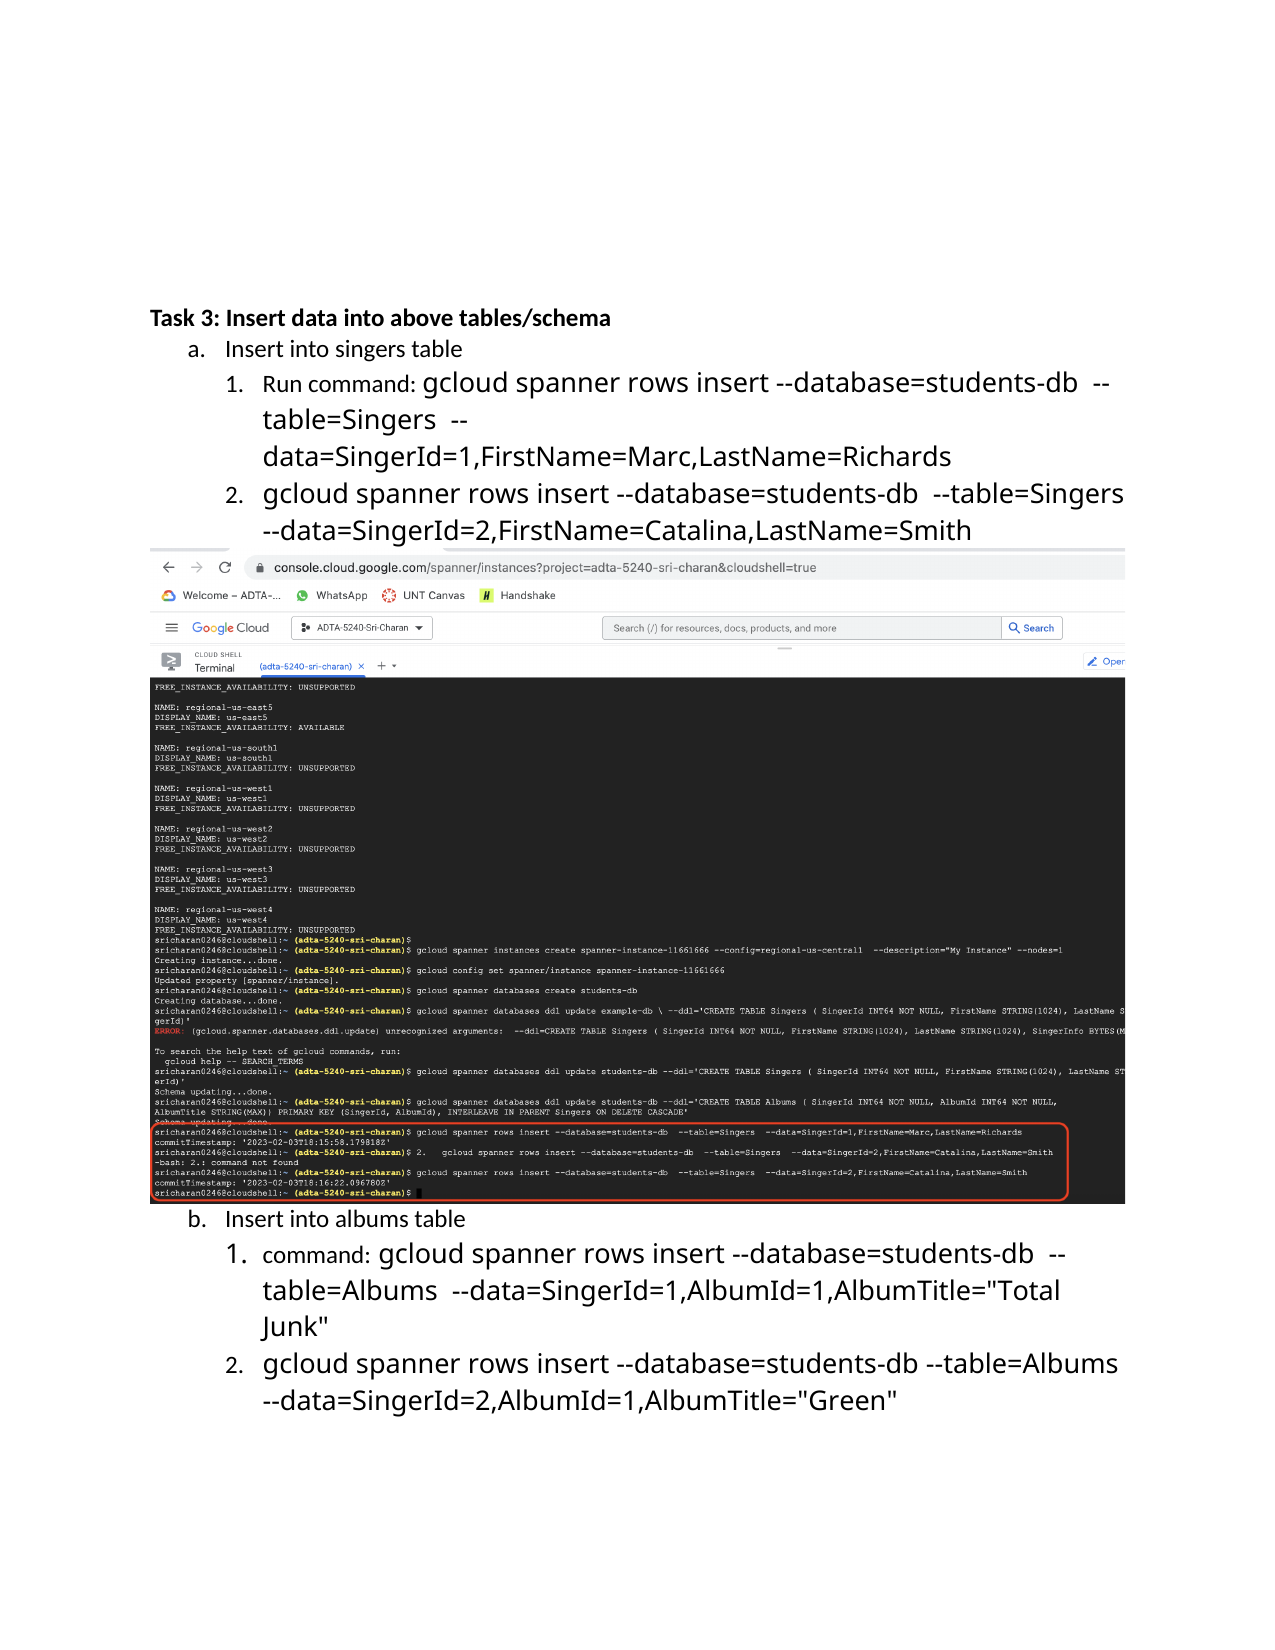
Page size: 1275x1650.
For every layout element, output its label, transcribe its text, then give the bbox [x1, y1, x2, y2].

list Run command: gcloud spanner rows insert --database=students-db --table=Singers --data=SingerId=1,FirstName=Marc,LastName=Richards [225, 364, 1125, 474]
list Insert into singers table [187, 333, 1125, 364]
list gcloud spanner rows insert --database=students-db --table=Singers --data=SingerId=2,FirstName=Catalina,LastName=Smith [225, 474, 1125, 548]
text Task 3: Insert data into above tables/schema [150, 303, 1125, 333]
picture [150, 548, 1125, 1204]
list Insert into albums table [187, 1204, 1125, 1234]
list gcloud spanner rows insert --database=students-db --table=Albums --data=SingerId=2,AlbumId=1,AlbumTitle="Green" [225, 1345, 1125, 1418]
list command: gcloud spanner rows insert --database=students-db --table=Albums --data=SingerId=1,AlbumId=1,AlbumTitle="Total Junk" [225, 1234, 1125, 1345]
